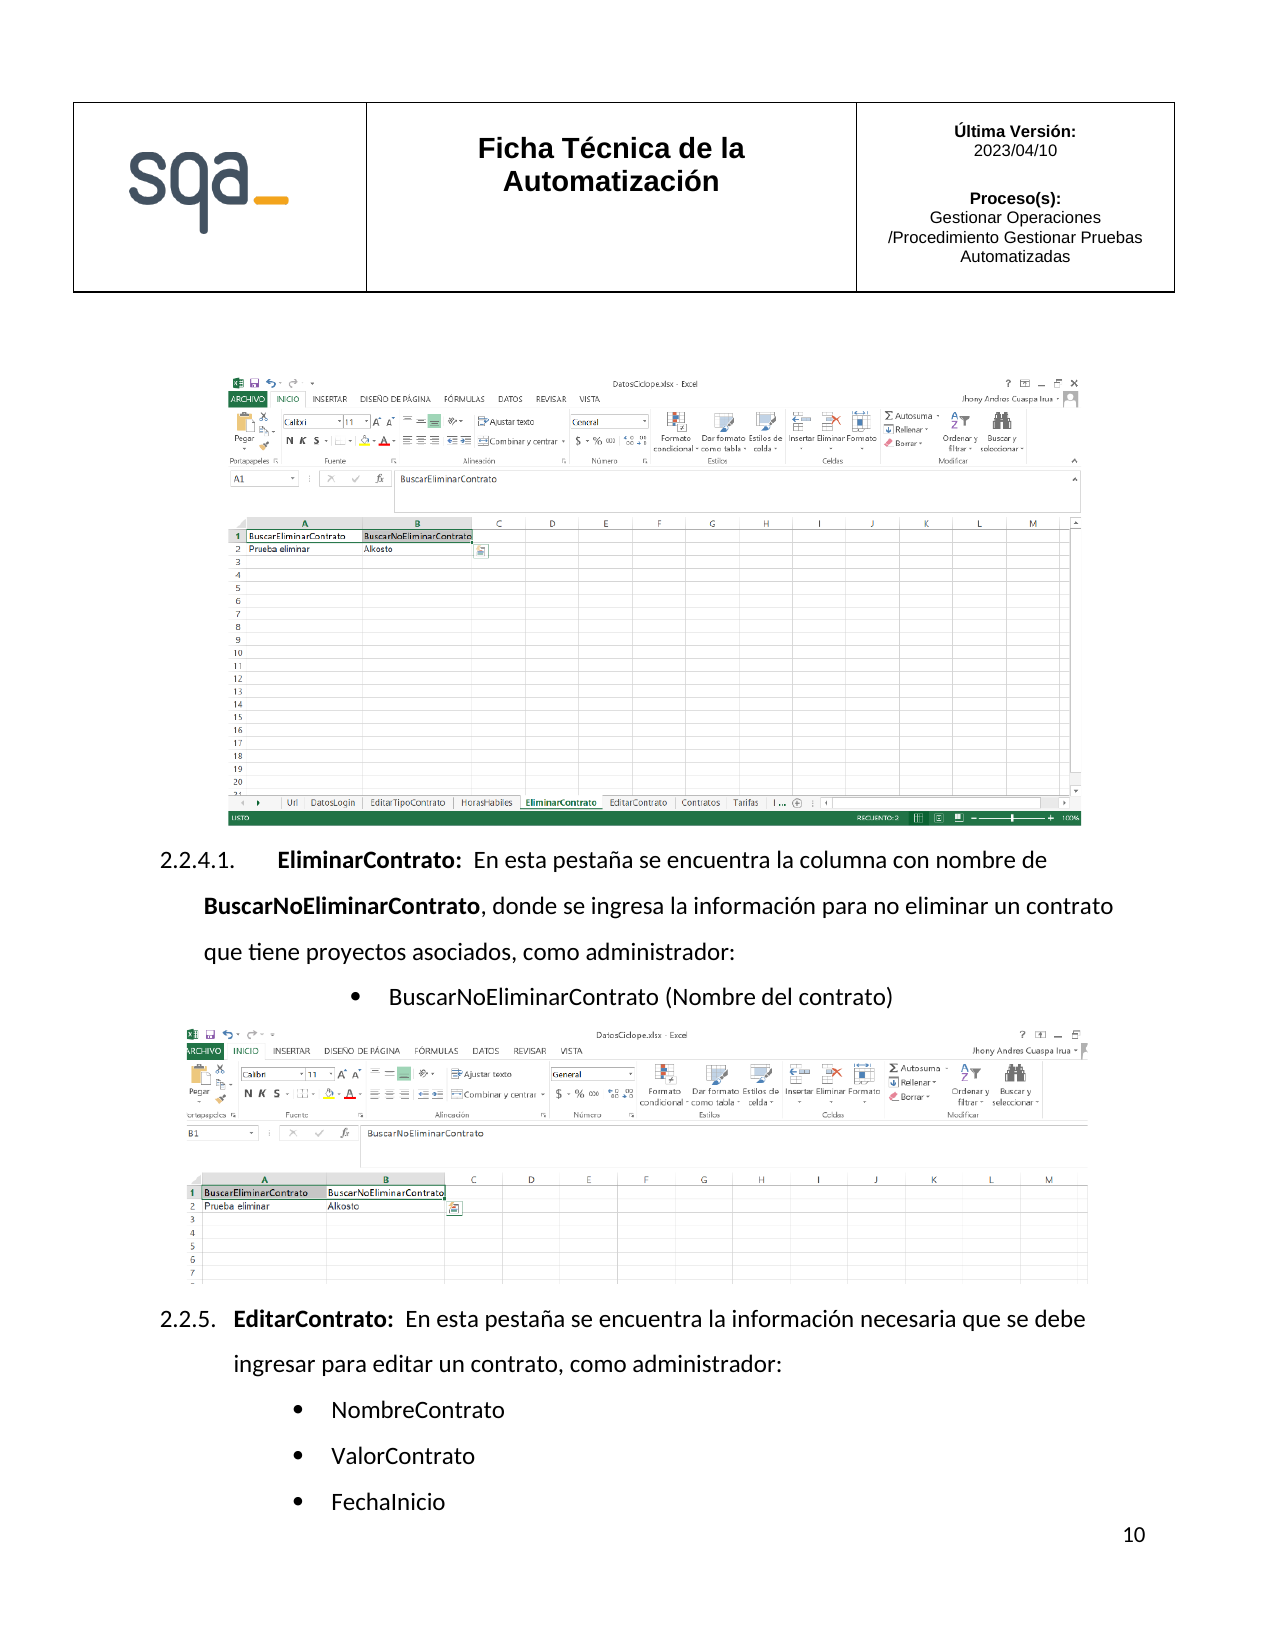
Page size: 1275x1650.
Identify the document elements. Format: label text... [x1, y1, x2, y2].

list BuscarNoEliminarContrato (Nombre del contrato) [351, 981, 1145, 1012]
picture [186, 1027, 1088, 1284]
list FechaInicio [294, 1486, 1145, 1516]
list ValorContrato [294, 1440, 1145, 1471]
picture [228, 376, 1082, 826]
list NombreContrato [294, 1394, 1145, 1425]
list EliminarContrato: En esta pestaña se encuentra la columna con nombre de BuscarNoEliminarContrato, donde se ingresa la información para no eliminar un contrato que tiene proyectos asociados, como administrador: [159, 844, 1145, 966]
list EditarContrato: En esta pestaña se encuentra la información necesaria que se debe ingresar para editar un contrato, como administrador: [159, 1303, 1145, 1379]
picture [129, 152, 289, 234]
